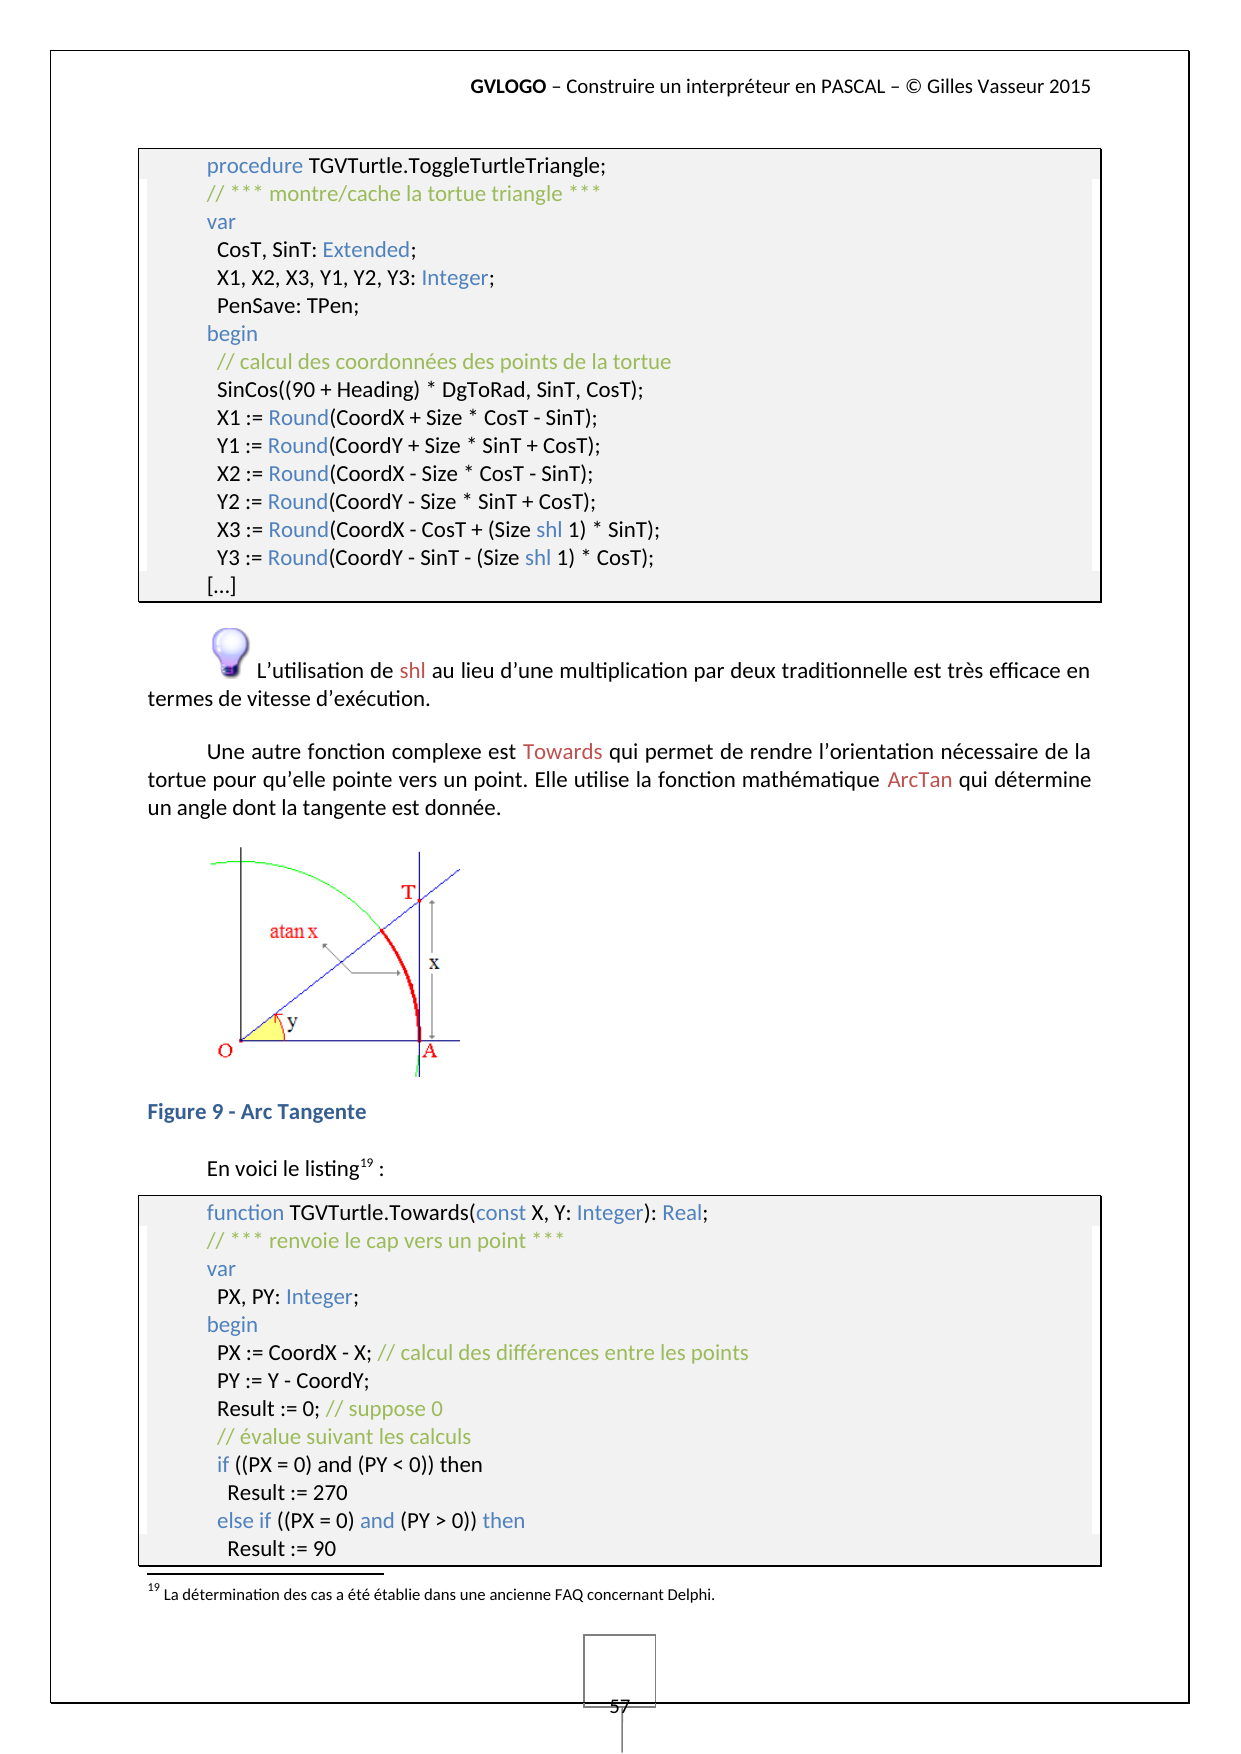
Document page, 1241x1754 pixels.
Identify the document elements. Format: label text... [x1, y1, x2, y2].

text else if ((PX = 0) and (PY > 0)) then [147, 1506, 1092, 1531]
text // *** montre/cache la tortue triangle *** [147, 179, 1092, 207]
text CosT, SinT: Extended; [147, 235, 1092, 263]
text X2 := Round(CoordX - Size * CosT - SinT); [147, 459, 1092, 487]
text PX := CoordX - X; // calcul des différences entre les points [147, 1338, 1092, 1366]
text procedure TGVTurtle.ToggleTurtleTriangle; [139, 149, 1100, 179]
text PenSave: TPen; [147, 291, 1092, 319]
text Result := 0; // suppose 0 [147, 1394, 1092, 1422]
text Une autre fonction complexe est Towards qui permet de rendre l’orientation nécessaire de la tortue pour qu’elle pointe vers un point. Elle utilise la fonction mathématique ArcTan qui détermine un angle dont la tangente est donnée. [147, 737, 1092, 821]
text var [147, 207, 1092, 235]
text begin [147, 1310, 1092, 1338]
text // calcul des coordonnées des points de la tortue [147, 347, 1092, 375]
text X1 := Round(CoordX + Size * CosT - SinT); [147, 403, 1092, 431]
text […] [139, 568, 1100, 601]
text // *** renvoie le cap vers un point *** [147, 1226, 1092, 1254]
text begin [147, 319, 1092, 347]
text // évalue suivant les calculs [147, 1422, 1092, 1450]
text var [147, 1254, 1092, 1282]
text Result := 270 [147, 1478, 1092, 1506]
picture [206, 846, 499, 1077]
text PY := Y - CoordY; [147, 1366, 1092, 1394]
text X3 := Round(CoordX - CosT + (Size shl 1) * SinT); [147, 515, 1092, 543]
text X1, X2, X3, Y1, Y2, Y3: Integer; [147, 263, 1092, 291]
picture [206, 628, 257, 679]
text Figure 9 - Arc Tangente [147, 1097, 1092, 1125]
text if ((PX = 0) and (PY < 0)) then [147, 1450, 1092, 1478]
text Result := 90 [139, 1531, 1100, 1565]
text SinCos((90 + Heading) * DgToRad, SinT, CosT); [147, 375, 1092, 403]
text Y3 := Round(CoordY - SinT - (Size shl 1) * CosT); [147, 543, 1092, 568]
text Y2 := Round(CoordY - Size * SinT + CosT); [147, 487, 1092, 515]
text L’utilisation de shl au lieu d’une multiplication par deux traditionnelle est très efficace en termes de vitesse d’exécution. [147, 628, 1092, 712]
text function TGVTurtle.Towards(const X, Y: Integer): Real; [139, 1196, 1100, 1226]
text Y1 := Round(CoordY + Size * SinT + CosT); [147, 431, 1092, 459]
text En voici le listing : [147, 1154, 1092, 1183]
text PX, PY: Integer; [147, 1282, 1092, 1310]
